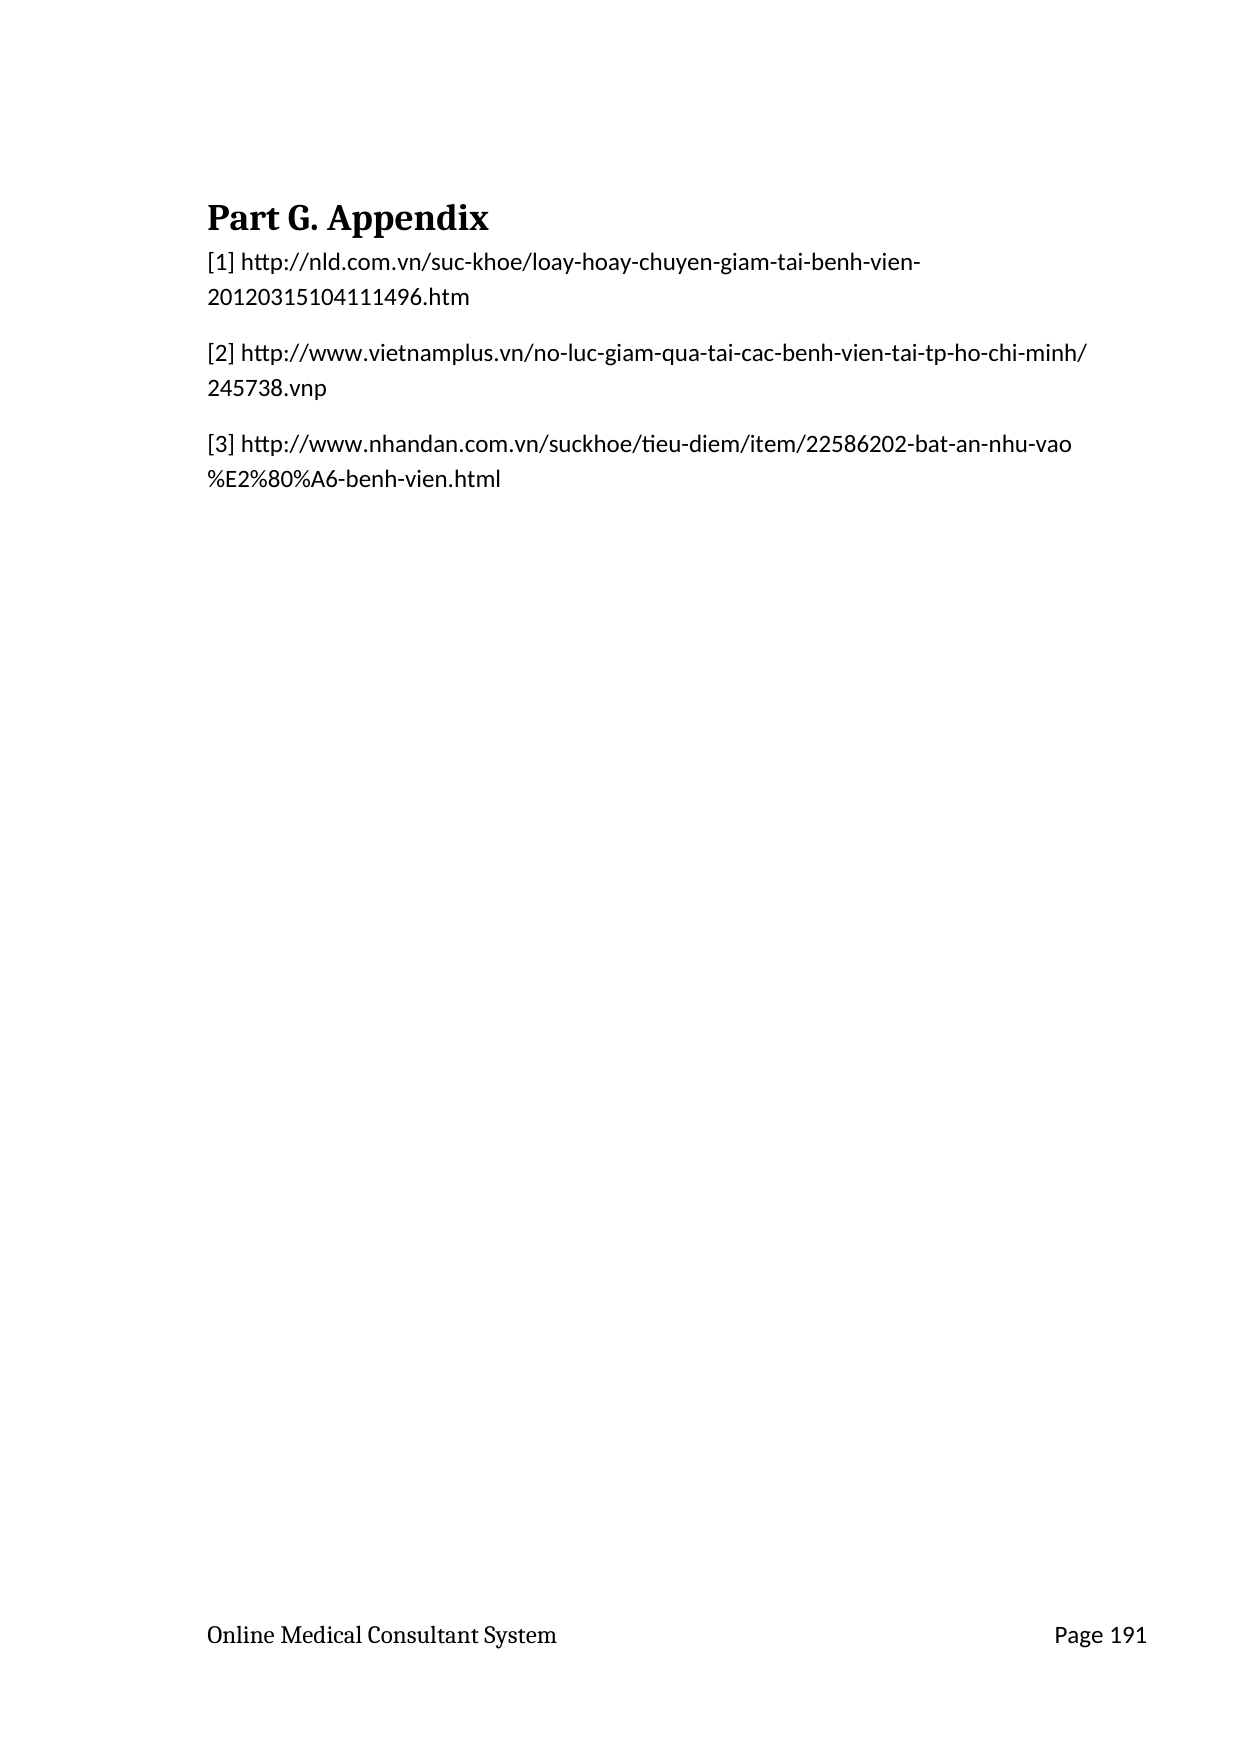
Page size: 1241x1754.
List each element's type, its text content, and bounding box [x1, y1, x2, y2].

subtitle Appendix [207, 197, 1122, 240]
text [2] http://www.vietnamplus.vn/no-luc-giam-qua-tai-cac-benh-vien-tai-tp-ho-chi-minh/245738.vnp [207, 337, 1122, 403]
text [1] http://nld.com.vn/suc-khoe/loay-hoay-chuyen-giam-tai-benh-vien-20120315104111496.htm [207, 247, 1122, 312]
text [3] http://www.nhandan.com.vn/suckhoe/tieu-diem/item/22586202-bat-an-nhu-vao%E2%80%A6-benh-vien.html [207, 428, 1122, 494]
